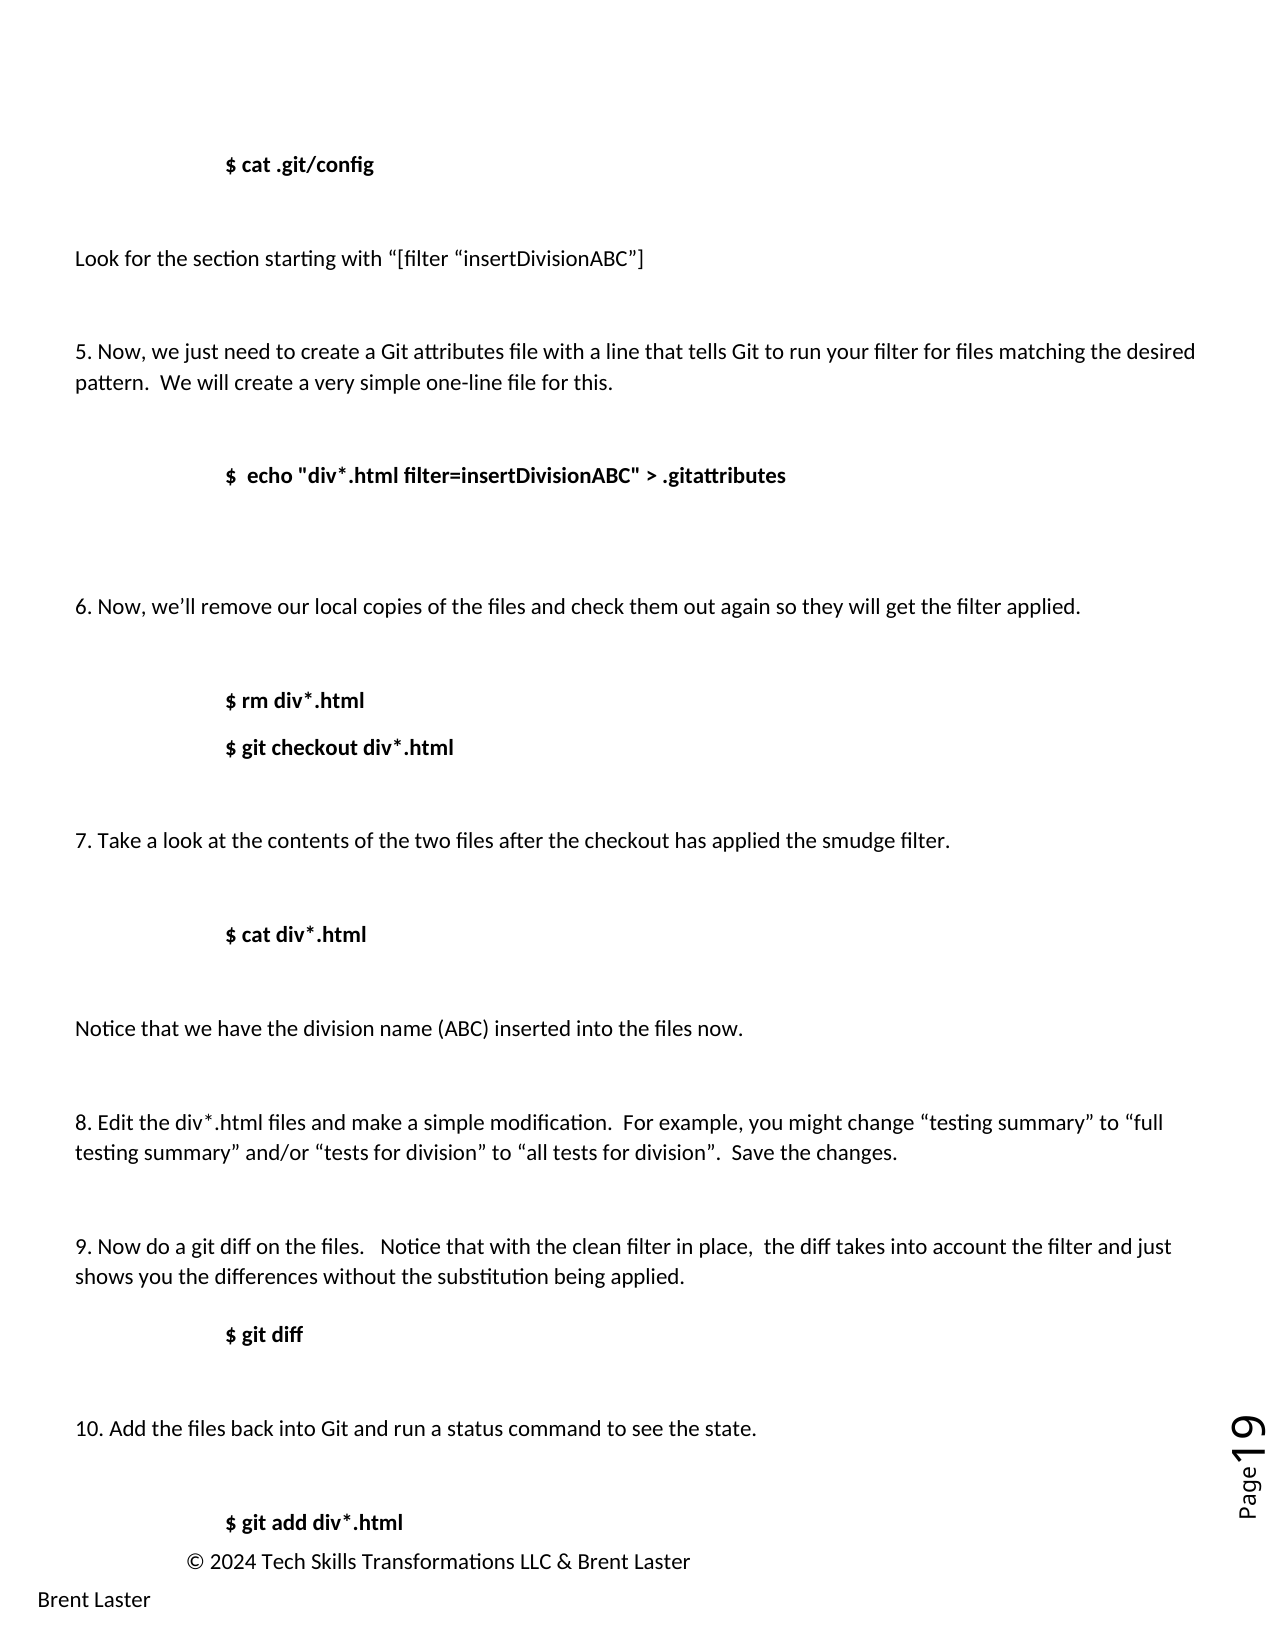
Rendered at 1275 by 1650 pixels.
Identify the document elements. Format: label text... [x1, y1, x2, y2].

list 5. Now, we just need to create a Git attributes file with a line that tells Git to run your filter for files matching the desired pattern. We will create a very simple one-line file for this. [75, 337, 1219, 396]
text $ echo "div*.html filter=insertDivisionABC" > .gitattributes [75, 461, 1219, 489]
list 8. Edit the div*.html files and make a simple modification. For example, you might change “testing summary” to “full testing summary” and/or “tests for division” to “all tests for division”. Save the changes. [75, 1108, 1219, 1166]
text $ git checkout div*.html [150, 733, 1219, 761]
text $ rm div*.html [150, 686, 1219, 714]
list 7. Take a look at the contents of the two files after the checkout has applied the smudge filter. [75, 827, 1219, 855]
text $ git add div*.html [150, 1508, 1219, 1536]
text $ cat .git/config [150, 150, 1219, 178]
list 10. Add the files back into Git and run a status command to see the state. [75, 1414, 1219, 1442]
text Notice that we have the division name (ABC) inserted into the files now. [75, 1014, 1219, 1042]
text Look for the section starting with “[filter “insertDivisionABC”] [75, 244, 1219, 272]
text $ git diff [150, 1320, 1219, 1348]
list 6. Now, we’ll remove our local copies of the files and check them out again so they will get the filter applied. [75, 592, 1219, 620]
list 9. Now do a git diff on the files. Notice that with the clean filter in place, the diff takes into account the filter and just shows you the differences without the substitution being applied. [75, 1232, 1219, 1290]
text $ cat div*.html [150, 920, 1219, 948]
